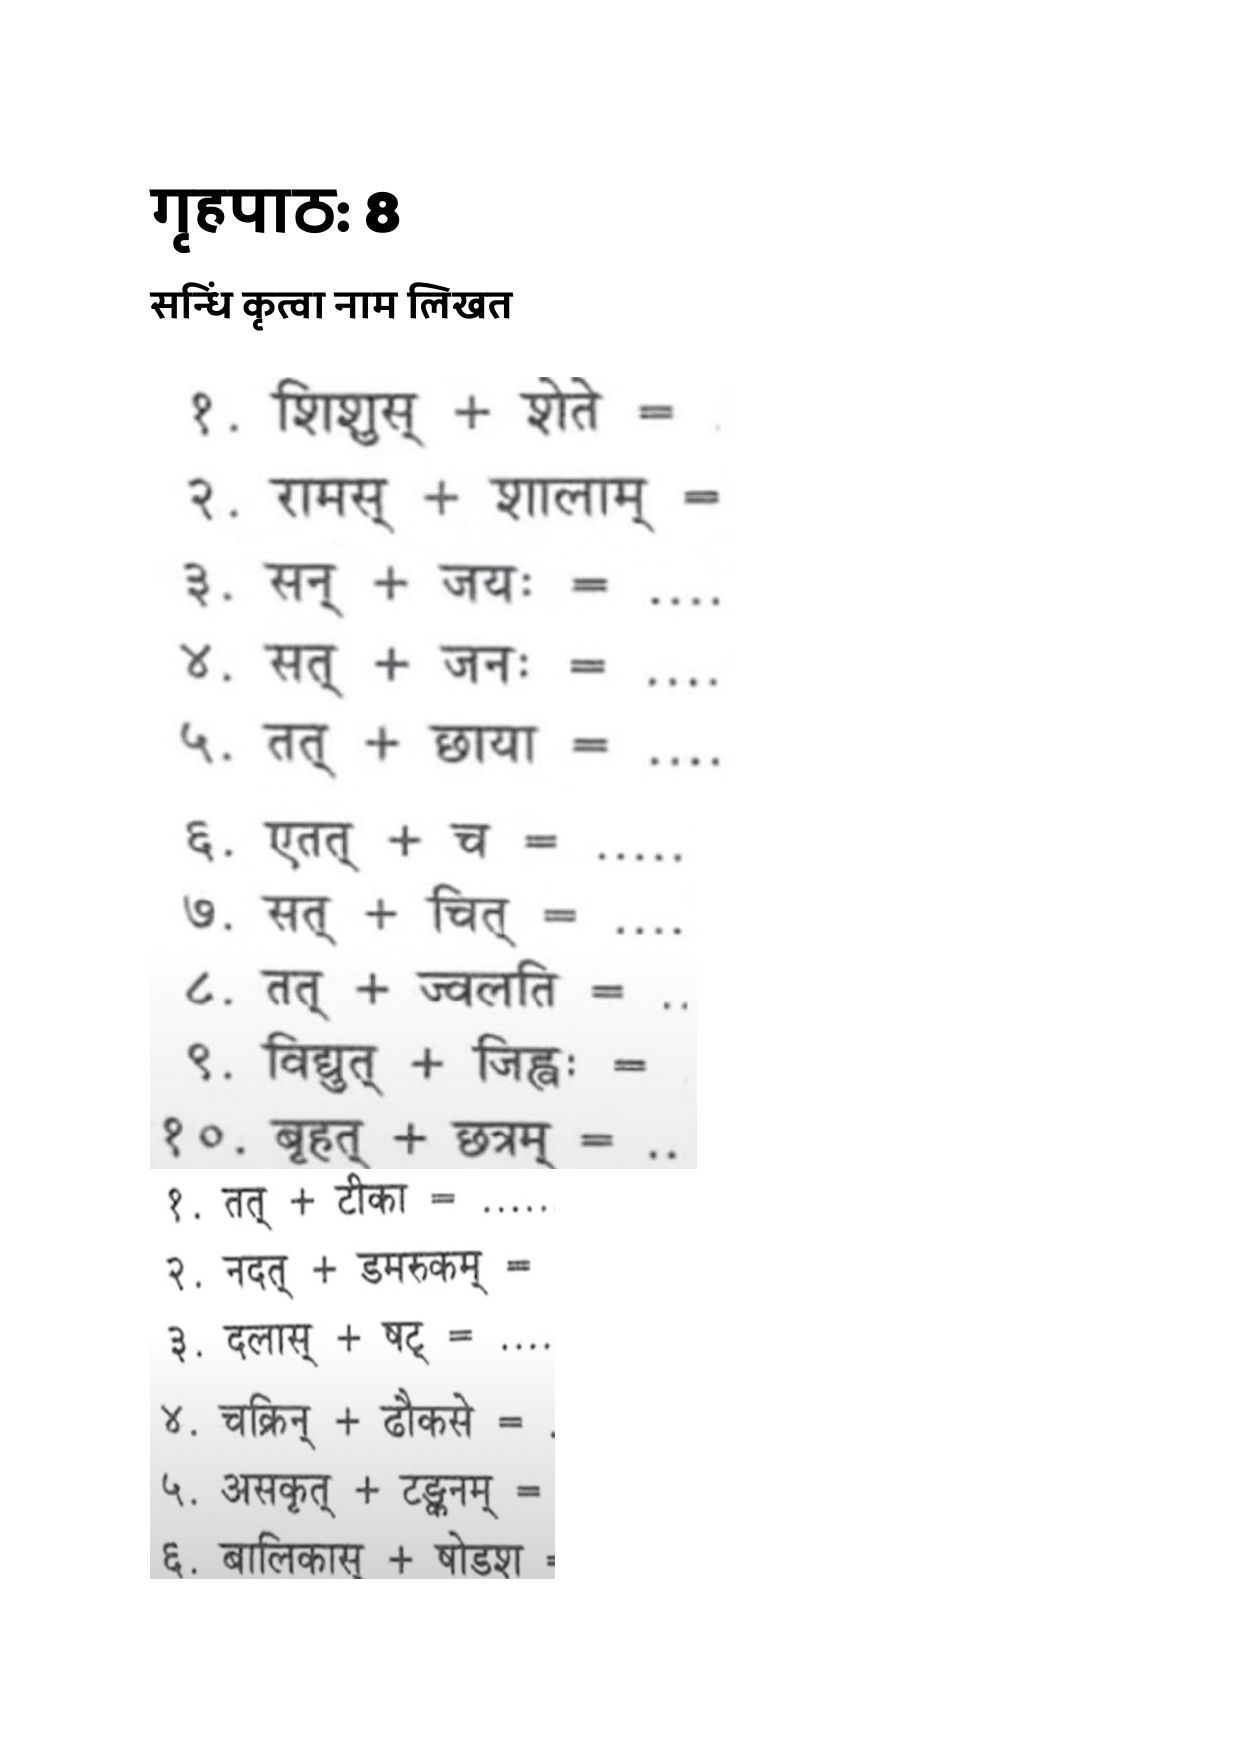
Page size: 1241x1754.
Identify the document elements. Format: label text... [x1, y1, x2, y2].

text सन्धिं कृत्वा नाम लिखत [150, 269, 1090, 337]
picture [150, 377, 736, 790]
title गृहपाठ: 8 [150, 150, 1090, 263]
picture [150, 800, 697, 1169]
picture [150, 1172, 555, 1579]
